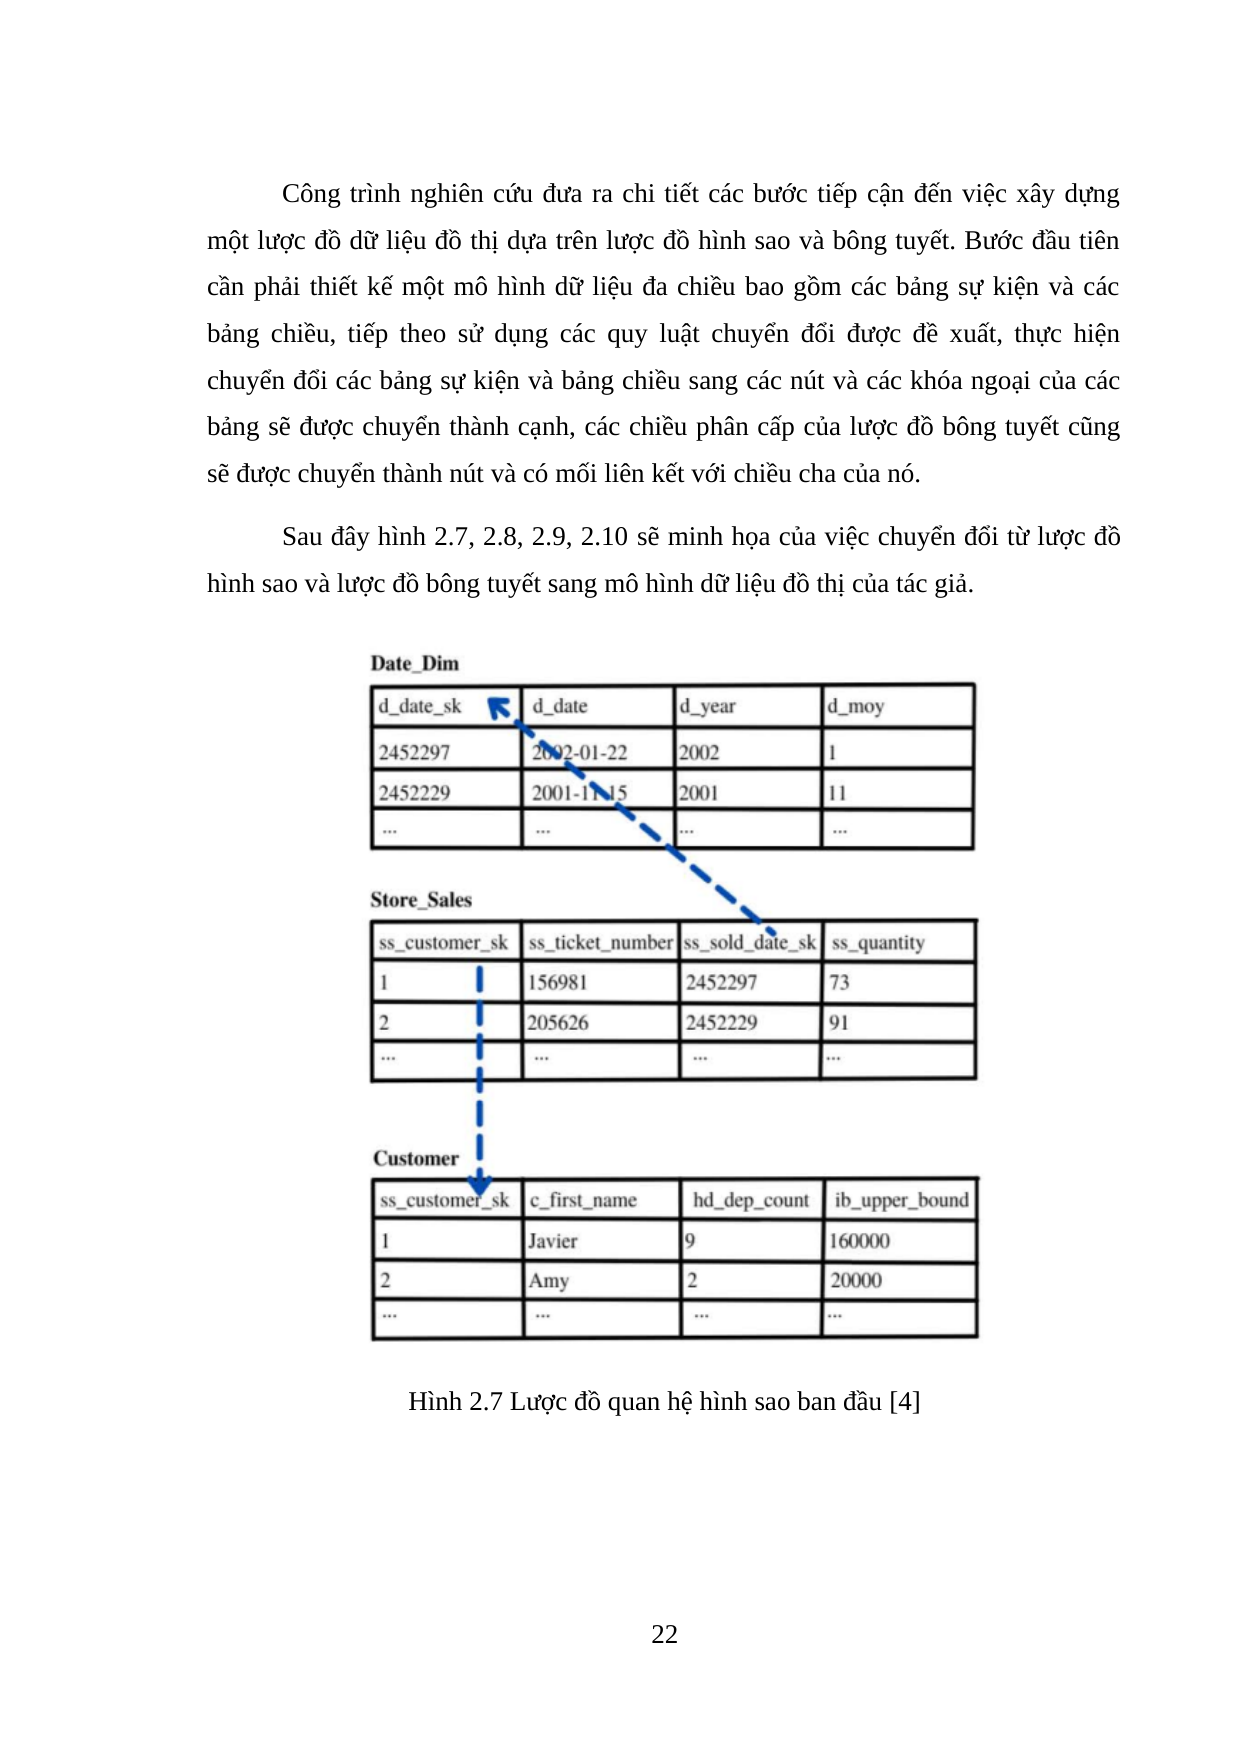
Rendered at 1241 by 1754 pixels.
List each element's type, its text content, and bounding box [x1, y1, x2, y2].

text Hình . Lược đồ quan hệ hình sao ban đầu [207, 1384, 1122, 1416]
picture [328, 630, 996, 1353]
text Sau đây hình 2.7, 2.8, 2.9, 2.10 sẽ minh họa của việc chuyển đổi từ lược đồ hình sao và lược đồ bông tuyết sang mô hình dữ liệu đồ thị của tác giả. [207, 521, 1122, 598]
text Công trình nghiên cứu đưa ra chi tiết các bước tiếp cận đến việc xây dựng một lược đồ dữ liệu đồ thị dựa trên lược đồ hình sao và bông tuyết. Bước đầu tiên cần phải thiết kế một mô hình dữ liệu đa chiều bao gồm các bảng sự kiện và các bảng chiều, tiếp theo sử dụng các quy luật chuyển đổi được đề xuất, thực hiện chuyển đổi các bảng sự kiện và bảng chiều sang các nút và các khóa ngoại của các bảng sẽ được chuyển thành cạnh, các chiều phân cấp của lược đồ bông tuyết cũng sẽ được chuyển thành nút và có mối liên kết với chiều cha của nó. [207, 177, 1122, 488]
